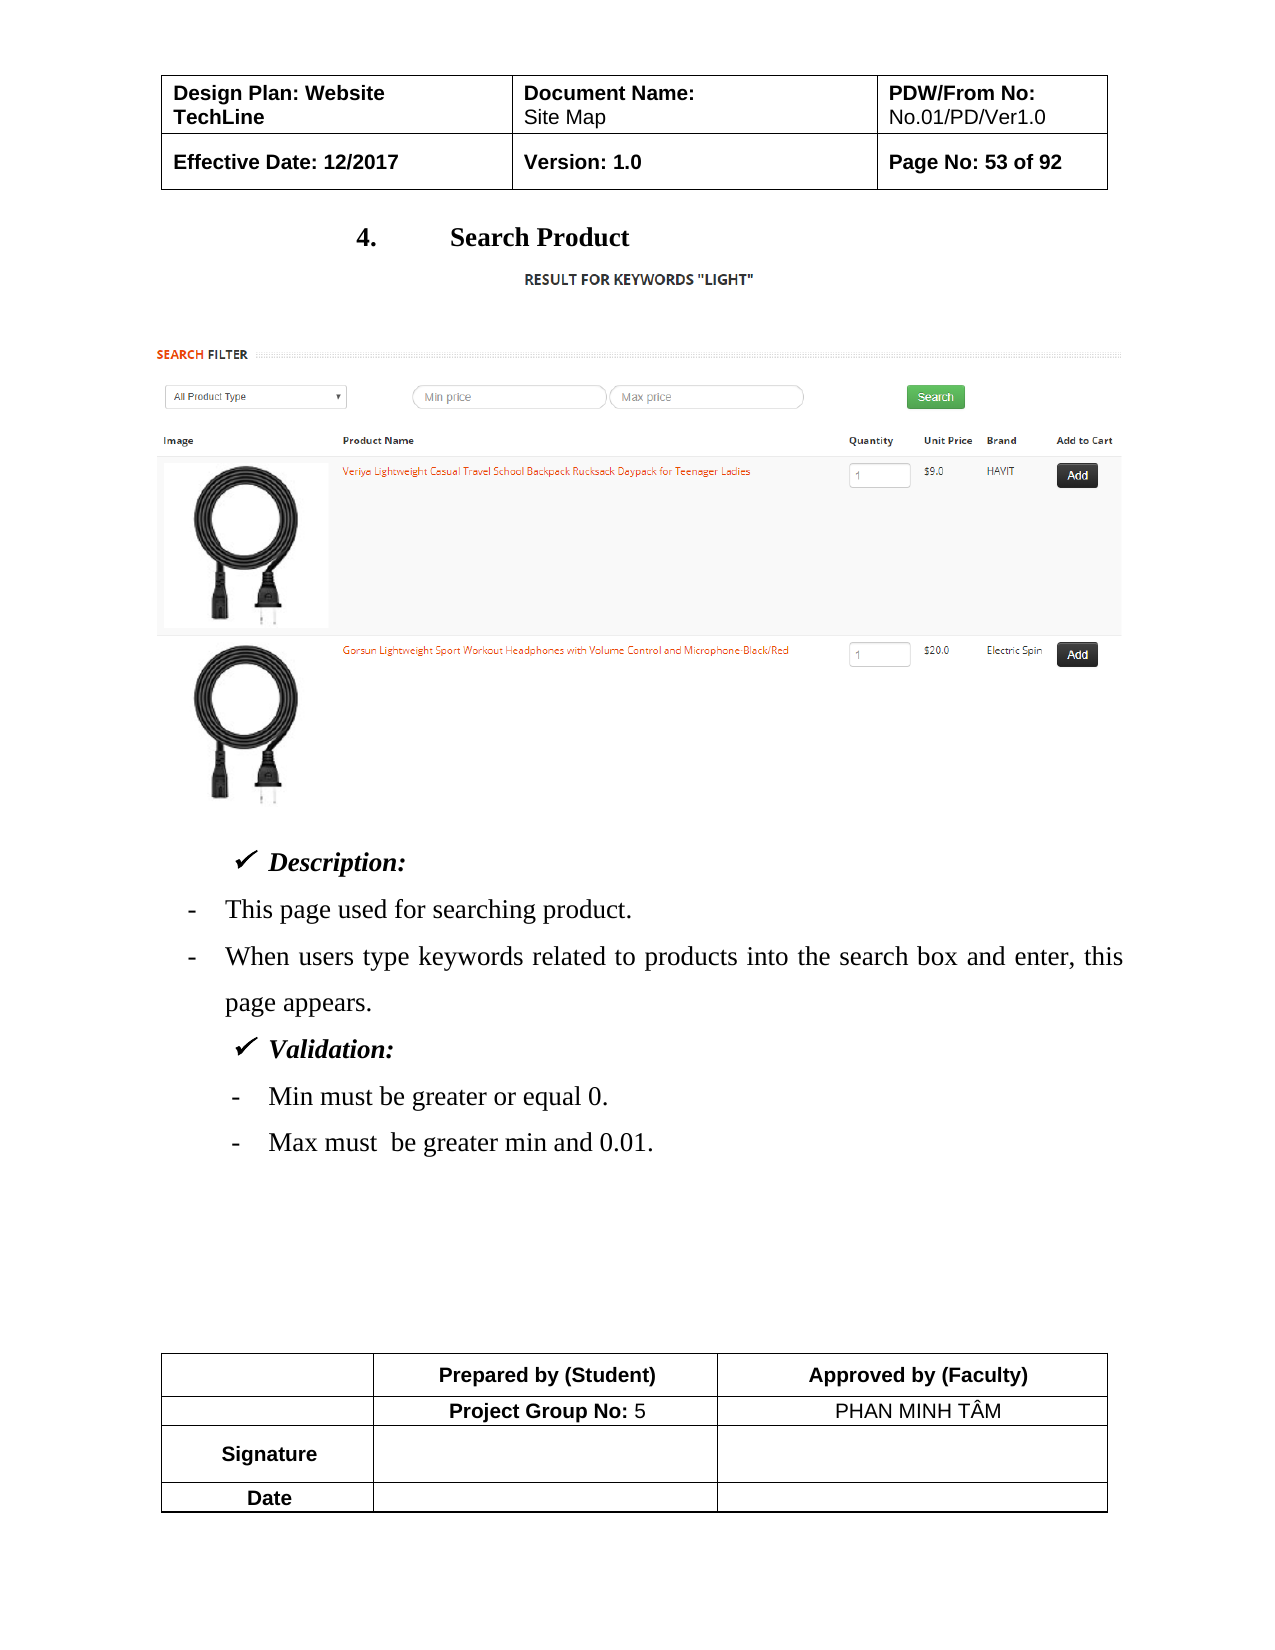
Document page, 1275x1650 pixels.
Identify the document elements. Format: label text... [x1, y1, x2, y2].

list Validation: [231, 1033, 1125, 1064]
list Description: [231, 846, 1125, 877]
list Min must be greater or equal 0. [231, 1080, 1125, 1111]
picture [150, 267, 1125, 811]
list When users type keywords related to products into the search box and enter, this page appears. [187, 940, 1125, 1017]
list Max must be greater min and 0.01. [231, 1127, 1125, 1158]
list This page used for searching product. [187, 893, 1125, 924]
list Search Product [356, 221, 1125, 252]
